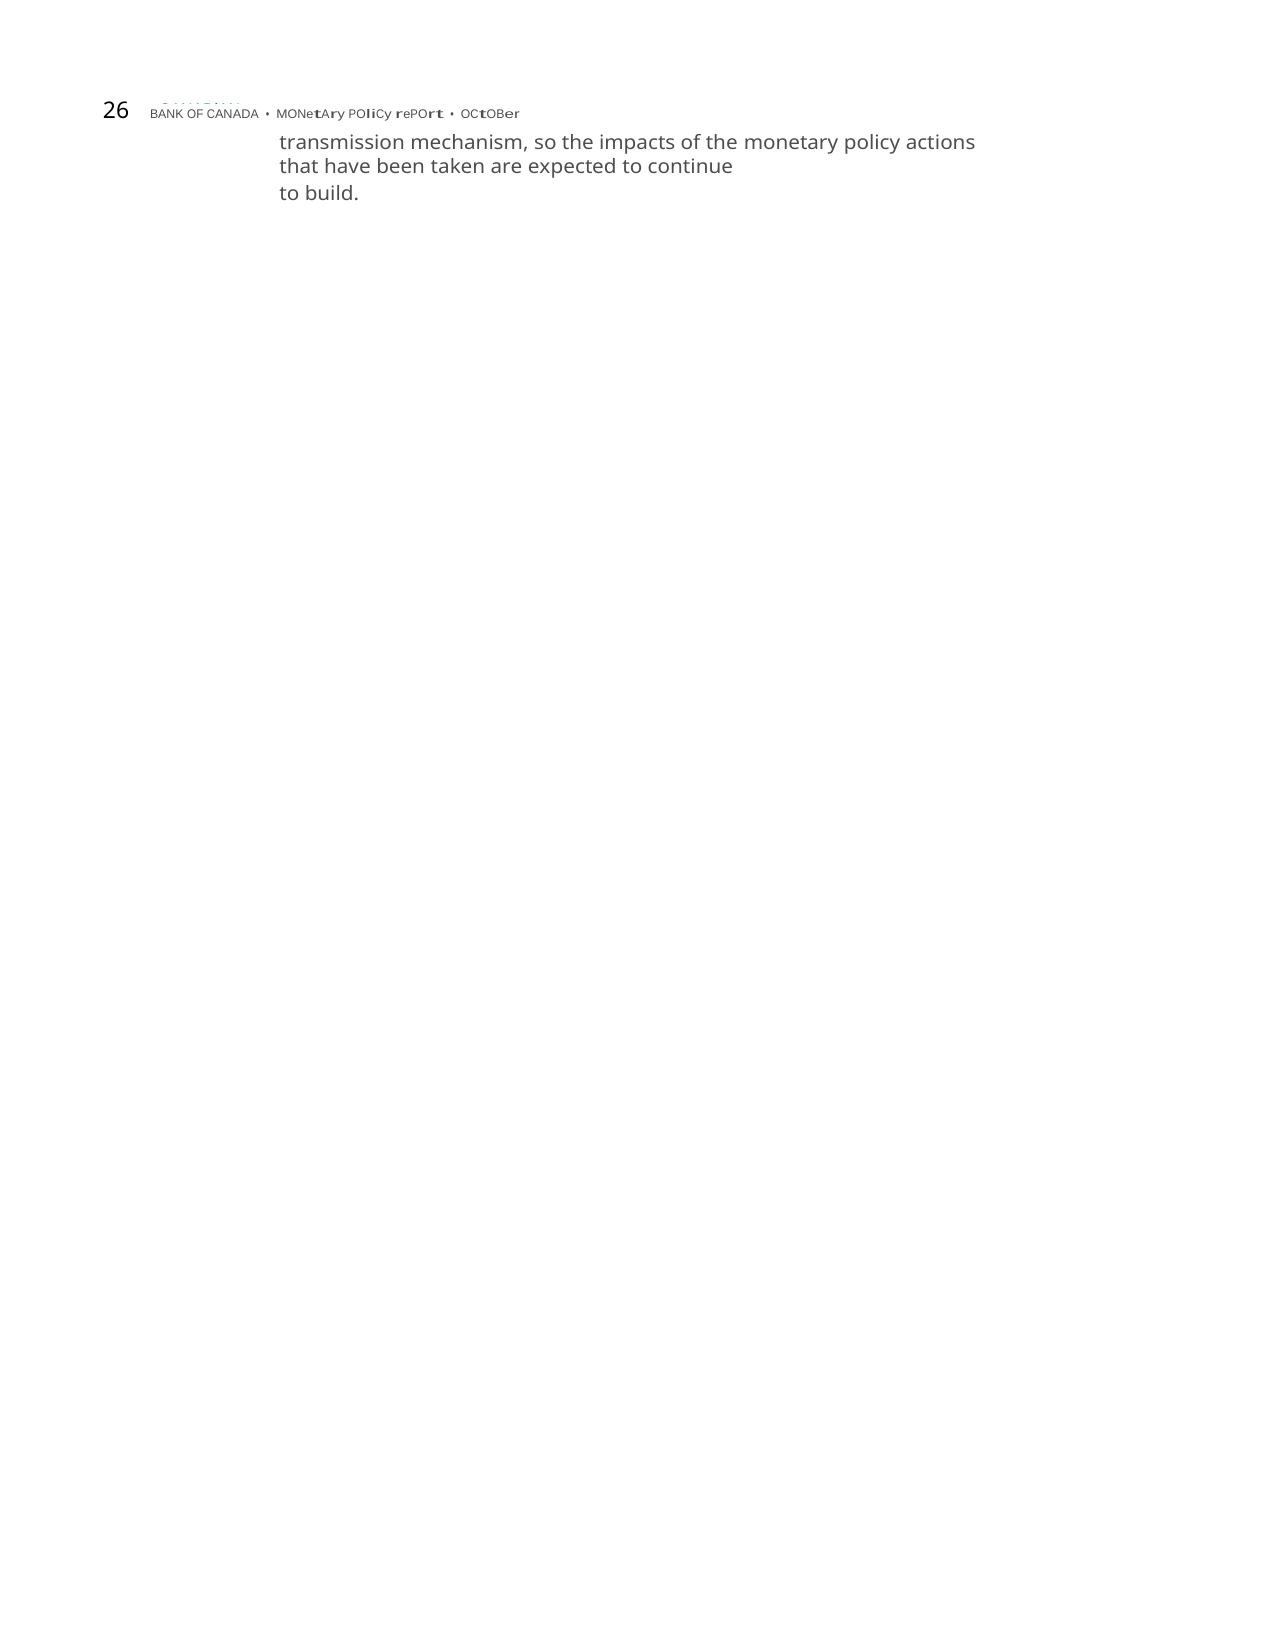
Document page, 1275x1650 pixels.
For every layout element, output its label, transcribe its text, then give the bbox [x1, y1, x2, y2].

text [279, 129, 982, 179]
text to build. [279, 179, 1204, 205]
